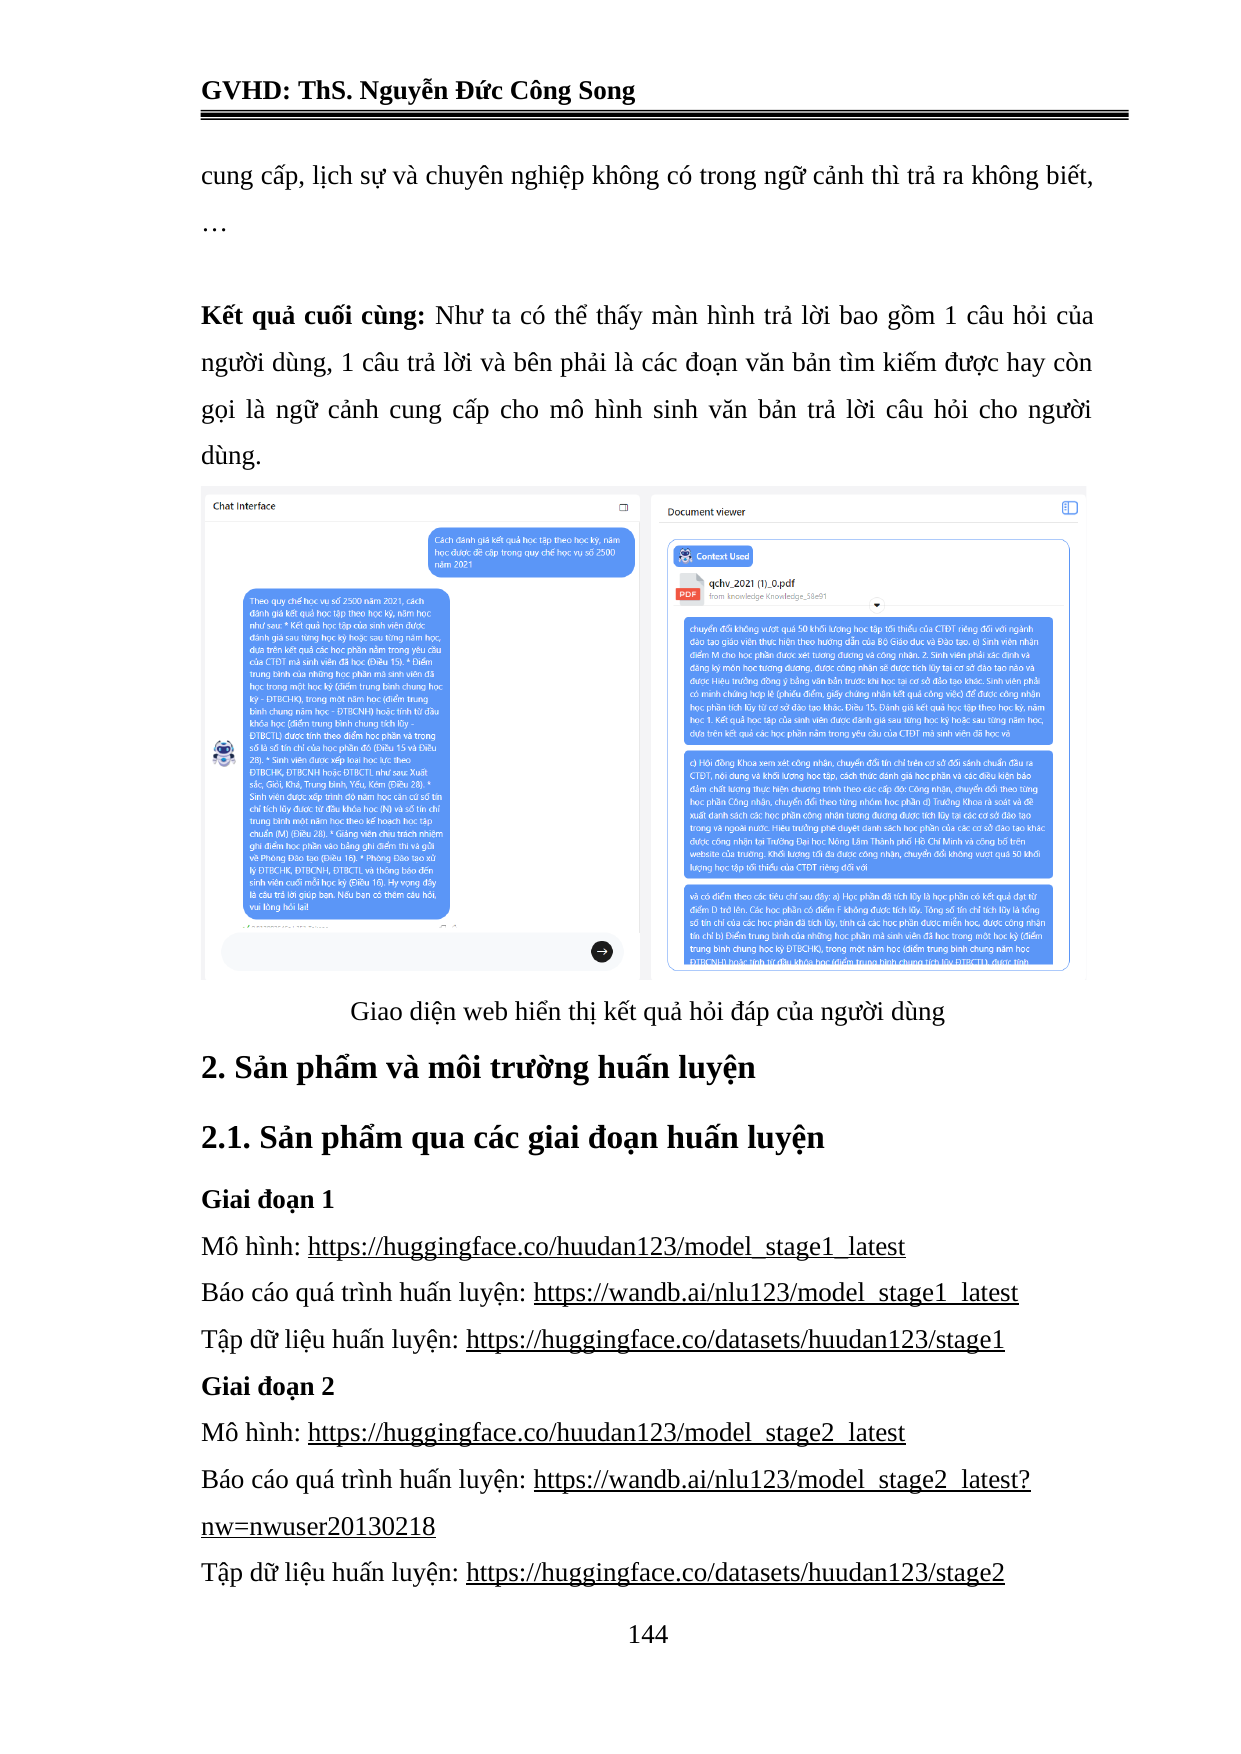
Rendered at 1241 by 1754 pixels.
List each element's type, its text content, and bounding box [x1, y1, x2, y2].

text Giai đoạn 1 [201, 1183, 1094, 1214]
text Tập dữ liệu huấn luyện: https://huggingface.co/datasets/huudan123/stage1 [201, 1323, 1094, 1354]
text Tập dữ liệu huấn luyện: https://huggingface.co/datasets/huudan123/stage2 [201, 1556, 1094, 1587]
text Giao diện web hiển thị kết quả hỏi đáp của người dùng [201, 995, 1094, 1026]
text Mô hình: https://huggingface.co/huudan123/model_stage2_latest [201, 1416, 1094, 1447]
text Báo cáo quá trình huấn luyện: https://wandb.ai/nlu123/model_stage2_latest?nw=nwuser20130218 [201, 1463, 1094, 1541]
text Báo cáo quá trình huấn luyện: https://wandb.ai/nlu123/model_stage1_latest [201, 1276, 1094, 1307]
text Kết quả cuối cùng: Như ta có thể thấy màn hình trả lời bao gồm 1 câu hỏi của người dùng, 1 câu trả lời và bên phải là các đoạn văn bản tìm kiếm được hay còn gọi là ngữ cảnh cung cấp cho mô hình sinh văn bản trả lời câu hỏi cho người dùng. [201, 299, 1094, 471]
text Mô hình: https://huggingface.co/huudan123/model_stage1_latest [201, 1230, 1094, 1261]
text Sản phẩm và môi trường huấn luyện [201, 1047, 1094, 1086]
text Giai đoạn 2 [201, 1370, 1094, 1401]
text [201, 159, 1094, 237]
text Sản phẩm qua các giai đoạn huấn luyện [201, 1117, 1094, 1156]
picture [200, 486, 1087, 980]
